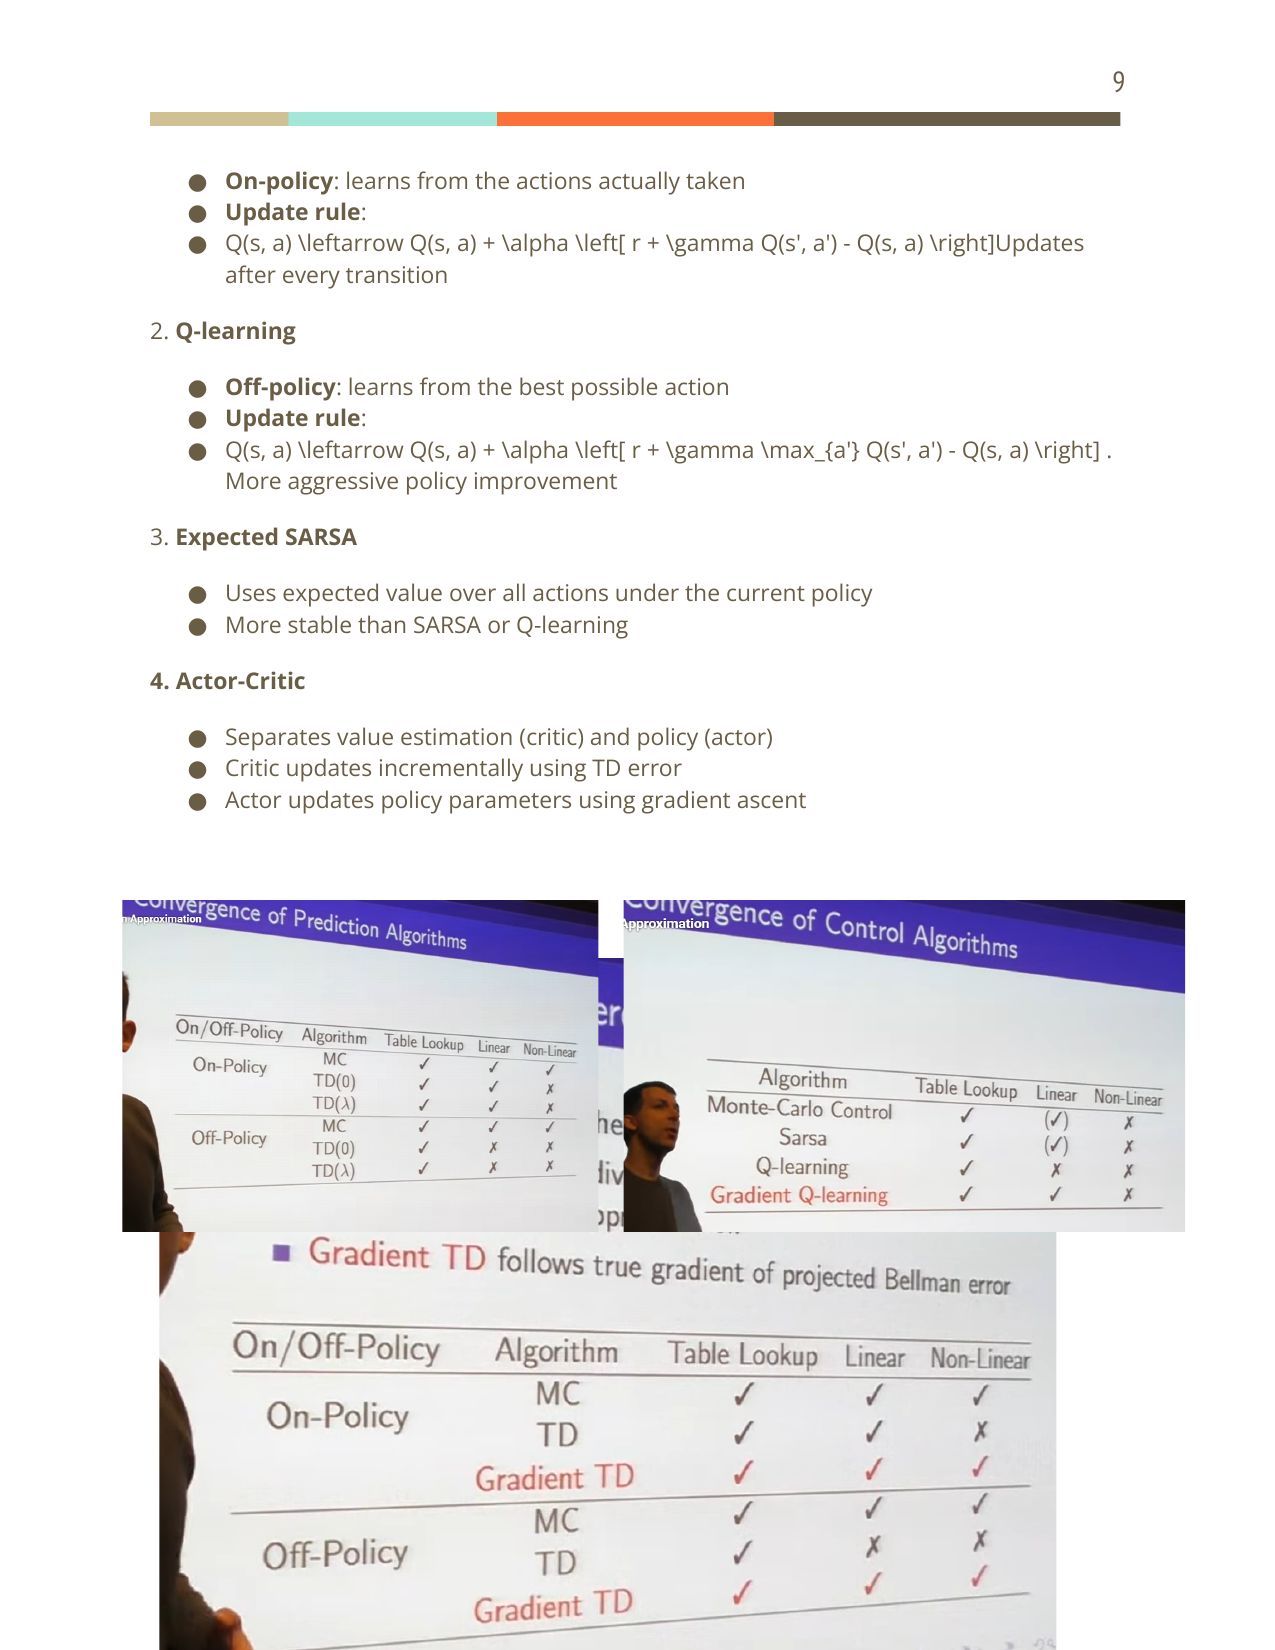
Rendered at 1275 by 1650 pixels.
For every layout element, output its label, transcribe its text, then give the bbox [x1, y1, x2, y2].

list Q(s, a) \leftarrow Q(s, a) + \alpha \left[ r + \gamma \max_{a'} Q(s', a') - Q(s, a) \right] . More aggressive policy improvement [187, 433, 1125, 496]
list Update rule: [187, 196, 1125, 227]
list Off-policy: learns from the best possible action [187, 371, 1125, 402]
text 4. Actor-Critic [150, 665, 1125, 696]
list On-policy: learns from the actions actually taken [187, 165, 1125, 196]
picture [122, 900, 1186, 1650]
list Critic updates incrementally using TD error [187, 752, 1125, 783]
list Separates value estimation (critic) and policy (actor) [187, 721, 1125, 752]
list Q(s, a) \leftarrow Q(s, a) + \alpha \left[ r + \gamma Q(s', a') - Q(s, a) \right]Updates after every transition [187, 227, 1125, 290]
list Uses expected value over all actions under the current policy [187, 577, 1125, 608]
list More stable than SARSA or Q-learning [187, 608, 1125, 640]
picture [150, 112, 1121, 126]
list Actor updates policy parameters using gradient ascent [187, 783, 1125, 815]
text 2. Q-learning [150, 315, 1125, 346]
list Update rule: [187, 402, 1125, 433]
text 3. Expected SARSA [150, 521, 1125, 552]
